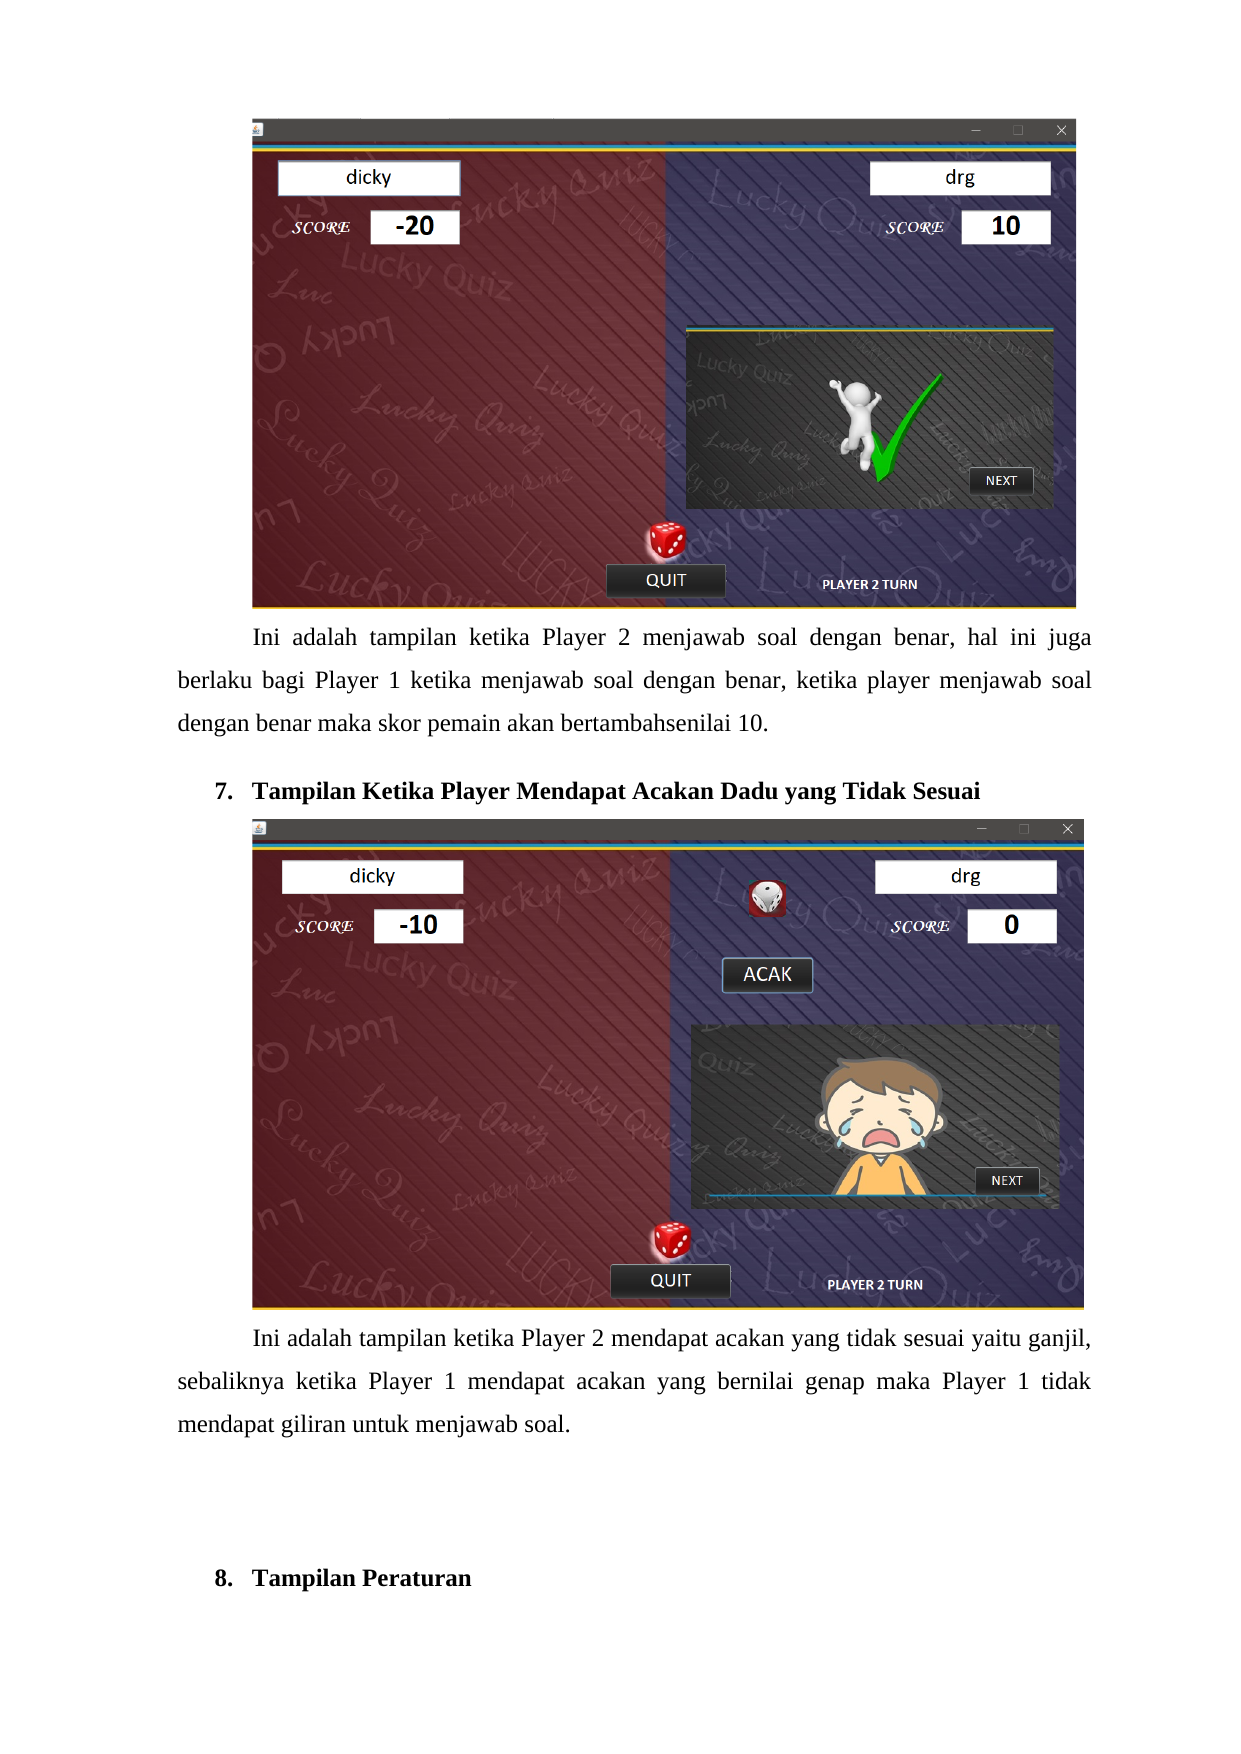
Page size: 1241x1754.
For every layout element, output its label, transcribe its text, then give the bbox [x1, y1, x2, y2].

text Ini adalah tampilan ketika Player 2 mendapat acakan yang tidak sesuai yaitu ganjil, sebaliknya ketika Player 1 mendapat acakan yang bernilai genap maka Player 1 tidak mendapat giliran untuk menjawab soal. [177, 1323, 1092, 1438]
picture [252, 118, 1077, 609]
picture [252, 819, 1084, 1310]
list Tampilan Peraturan [214, 1563, 1092, 1592]
list Tampilan Ketika Player Mendapat Acakan Dadu yang Tidak Sesuai [214, 776, 1092, 805]
list Ini adalah tampilan ketika Player 2 menjawab soal dengan benar, hal ini juga berlaku bagi Player 1 ketika menjawab soal dengan benar, ketika player menjawab soal dengan benar maka skor pemain akan bertambahsenilai 10. [177, 622, 1092, 737]
